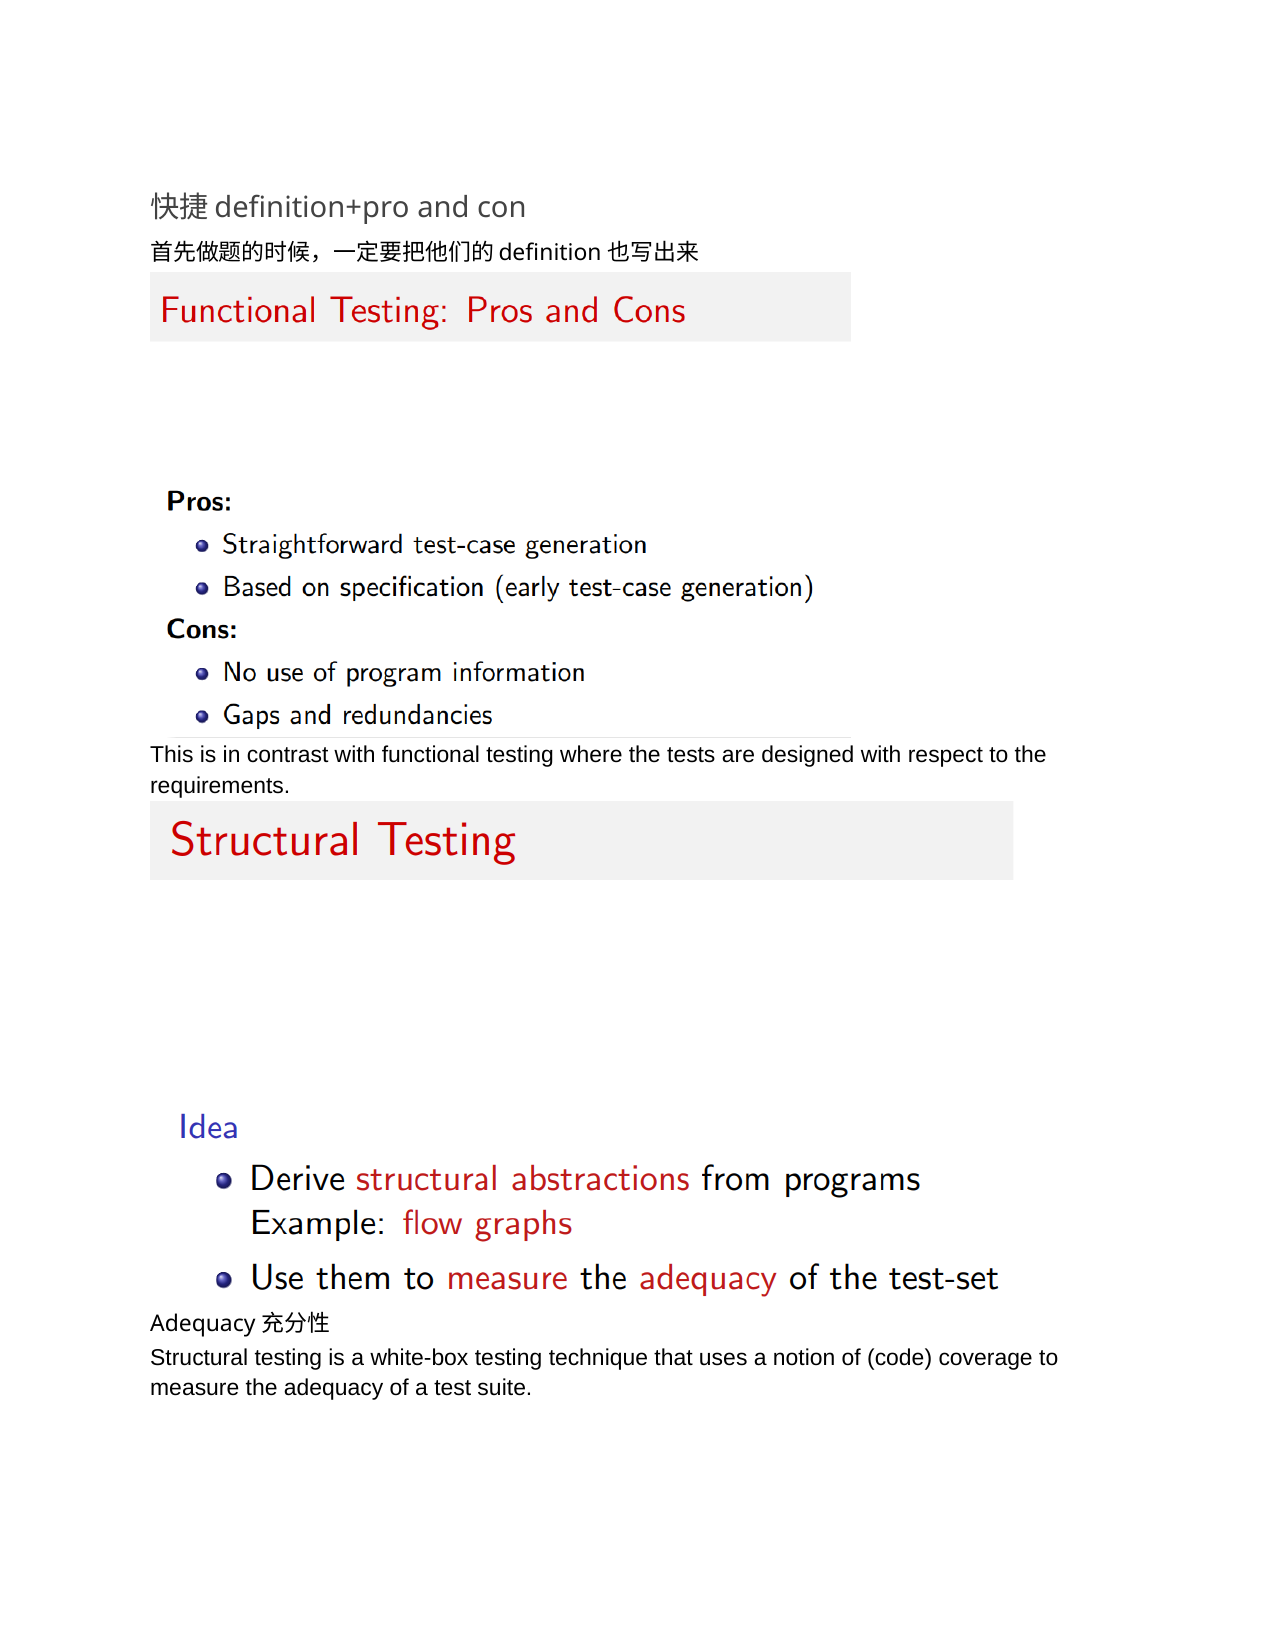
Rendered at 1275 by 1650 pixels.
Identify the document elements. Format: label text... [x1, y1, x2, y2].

subtitle 快捷definition+pro and con [150, 183, 1125, 226]
text Adequacy 充分性 [150, 1305, 1125, 1338]
text Structural testing is a white-box testing technique that uses a notion of (code) coverage to measure the adequacy of a test suite. [150, 1343, 1125, 1400]
picture [150, 272, 851, 738]
picture [150, 801, 1014, 1302]
text This is in contrast with functional testing where the tests are designed with respect to the requirements. [150, 741, 1125, 798]
text 首先做题的时候，一定要把他们的definition 也写出来 [150, 234, 1125, 267]
